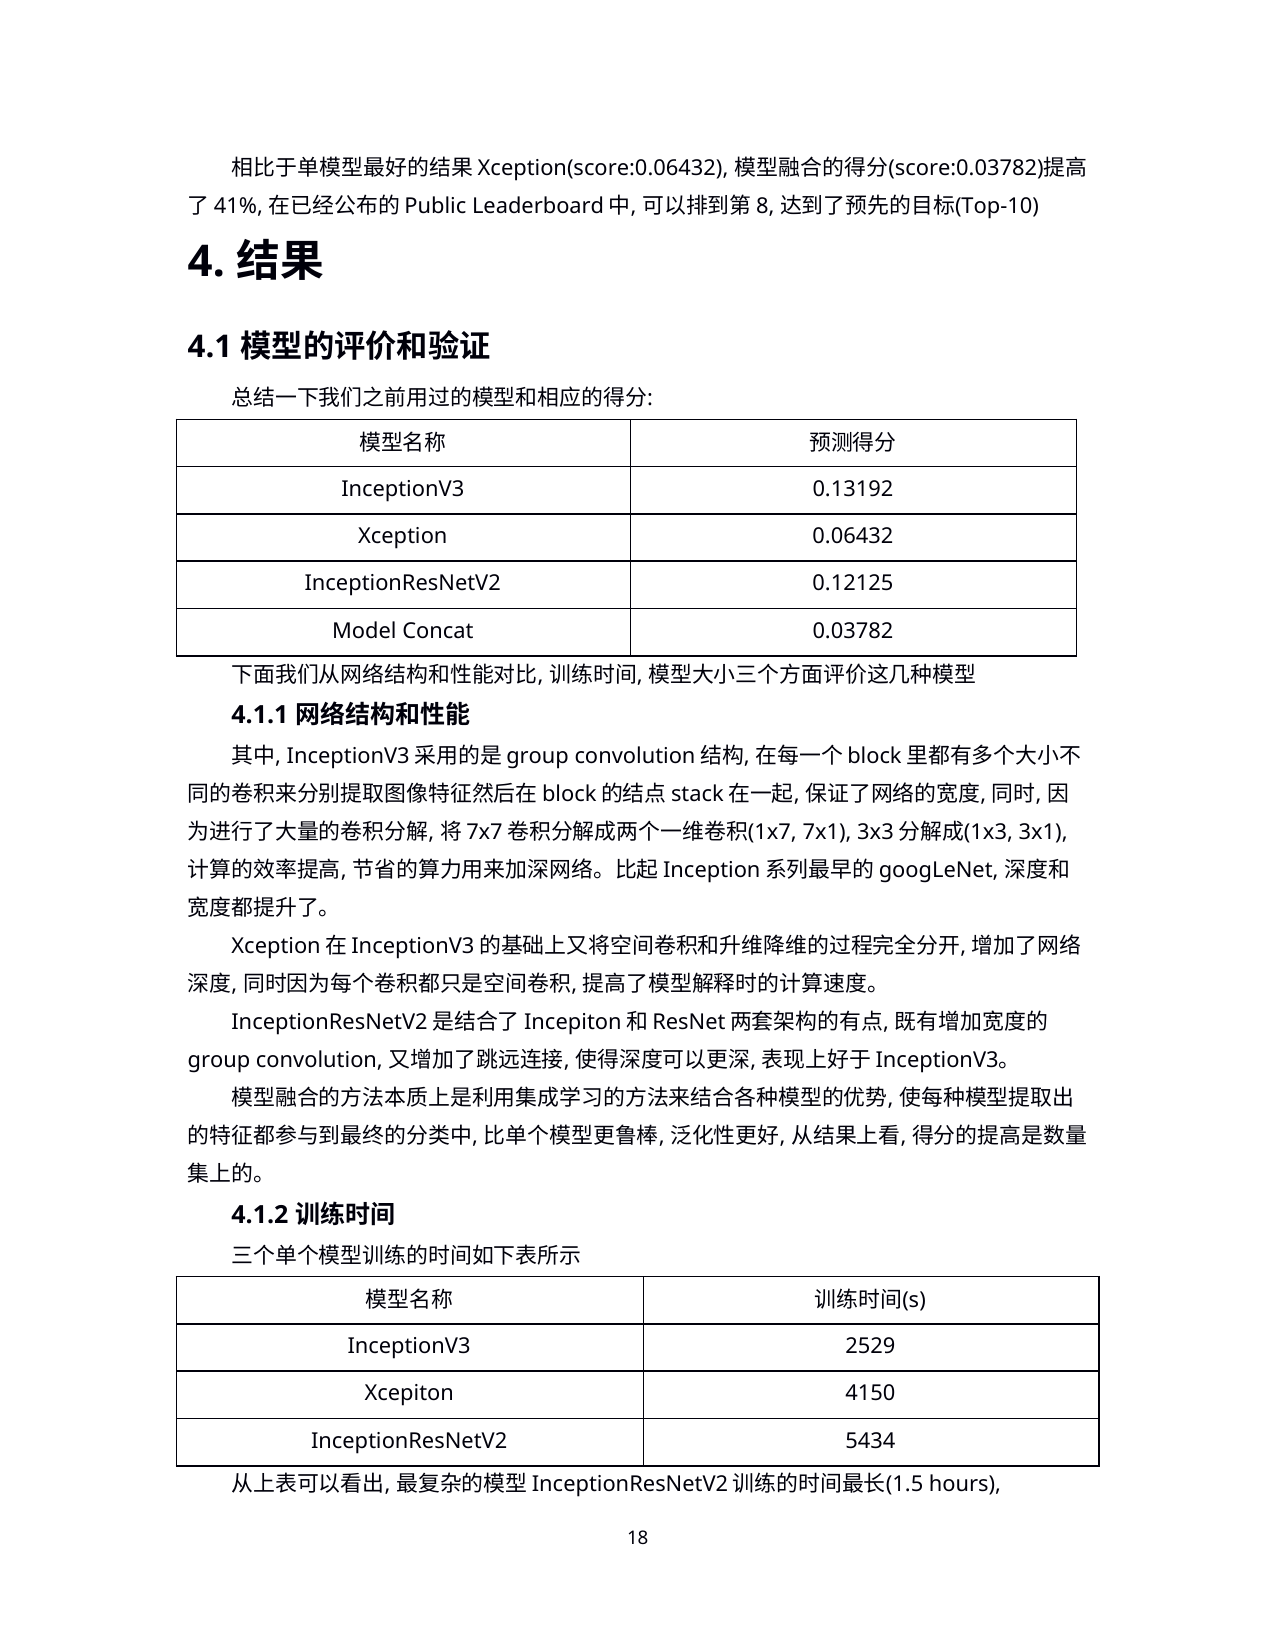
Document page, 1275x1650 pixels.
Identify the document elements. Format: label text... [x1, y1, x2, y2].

subtitle 4.1.2 训练时间 [187, 1194, 1087, 1231]
table_cell 5434 [644, 1419, 1098, 1465]
table_cell 0.06432 [631, 515, 1076, 560]
table_cell Xception [177, 515, 630, 560]
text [187, 1467, 1087, 1498]
table_cell InceptionV3 [177, 1325, 643, 1370]
table_header 训练时间(s) [644, 1277, 1098, 1323]
text 其中, InceptionV3采用的是group convolution结构, 在每一个block里都有多个大小不同的卷积来分别提取图像特征然后在block的结点stack在一起, 保证了网络的宽度, 同时, 因为进行了大量的卷积分解, 将7x7卷积分解成两个一维卷积(1x7, 7x1), 3x3分解成(1x3, 3x1), 计算的效率提高, 节省的算力用来加深网络。比起Inception系列最早的googLeNet, 深度和宽度都提升了。 [187, 738, 1087, 922]
subtitle 4.1.1 网络结构和性能 [187, 695, 1087, 731]
text 下面我们从网络结构和性能对比, 训练时间, 模型大小三个方面评价这几种模型 [187, 657, 1087, 688]
table_cell 4150 [644, 1372, 1098, 1418]
table_header 预测得分 [631, 420, 1076, 466]
text Xception在InceptionV3的基础上又将空间卷积和升维降维的过程完全分开, 增加了网络深度, 同时因为每个卷积都只是空间卷积, 提高了模型解释时的计算速度。 [187, 928, 1087, 998]
table_cell InceptionResNetV2 [177, 562, 630, 608]
table_cell 0.12125 [631, 562, 1076, 608]
subtitle 4.1 模型的评价和验证 [187, 321, 1087, 367]
text 总结一下我们之前用过的模型和相应的得分: [187, 380, 1087, 412]
table_cell 0.13192 [631, 467, 1076, 513]
table_cell InceptionResNetV2 [177, 1419, 643, 1465]
table_cell InceptionV3 [177, 467, 630, 513]
subtitle 4. 结果 [187, 226, 1087, 290]
text 三个单个模型训练的时间如下表所示 [187, 1238, 1087, 1269]
text 相比于单模型最好的结果Xception(score:0.06432), 模型融合的得分(score:0.03782)提高了41%, 在已经公布的Public Leaderboard中, 可以排到第8, 达到了预先的目标(Top-10) [187, 150, 1087, 220]
table_header 模型名称 [177, 1277, 643, 1323]
text 模型融合的方法本质上是利用集成学习的方法来结合各种模型的优势, 使每种模型提取出的特征都参与到最终的分类中, 比单个模型更鲁棒, 泛化性更好, 从结果上看, 得分的提高是数量集上的。 [187, 1080, 1087, 1188]
table_header 模型名称 [177, 420, 630, 466]
table_cell 0.03782 [631, 609, 1076, 655]
text InceptionResNetV2是结合了Incepiton和ResNet两套架构的有点, 既有增加宽度的group convolution, 又增加了跳远连接, 使得深度可以更深, 表现上好于InceptionV3。 [187, 1004, 1087, 1074]
table_cell 2529 [644, 1325, 1098, 1370]
table_cell Model Concat [177, 609, 630, 655]
table_cell Xcepiton [177, 1372, 643, 1418]
